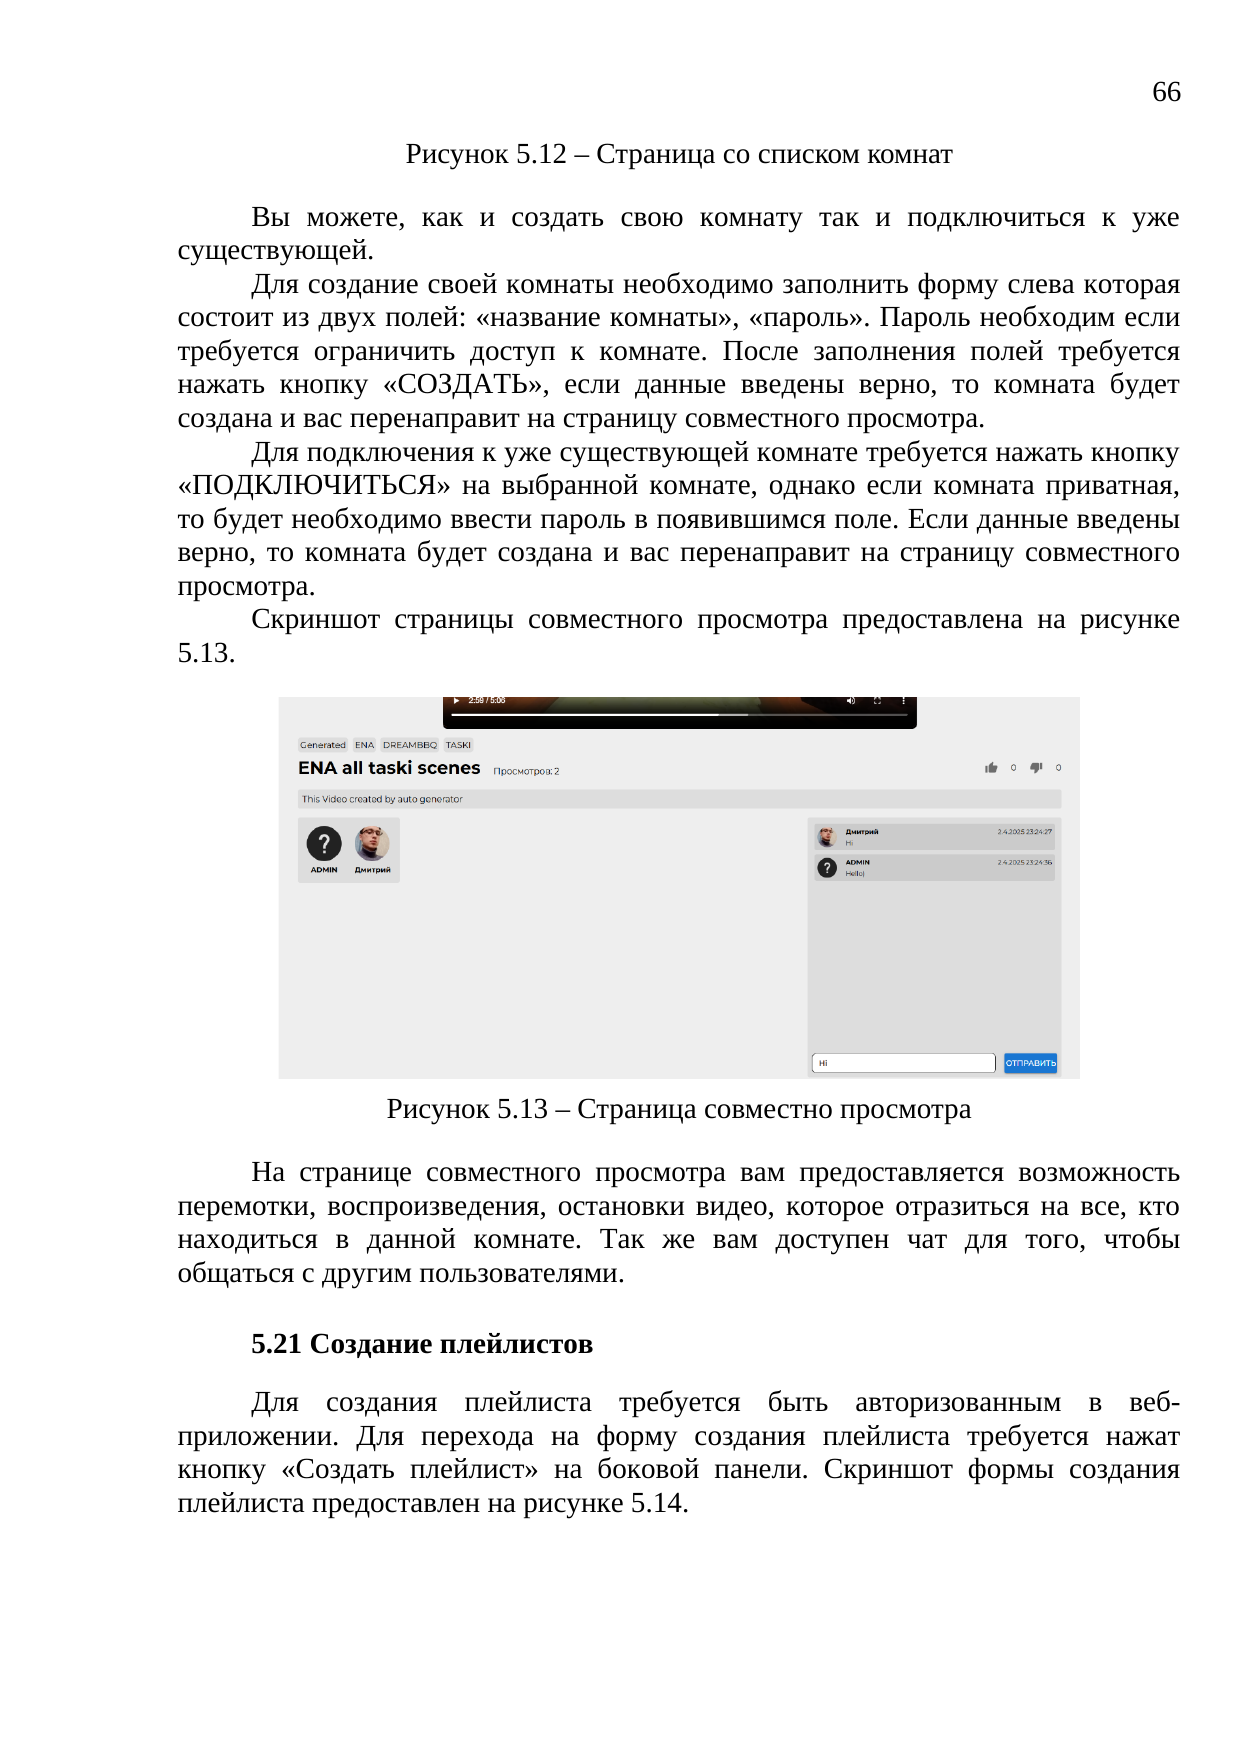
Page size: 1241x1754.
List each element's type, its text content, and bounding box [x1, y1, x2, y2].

text На странице совместного просмотра вам предоставляется возможность перемотки, воспроизведения, остановки видео, которое отразиться на все, кто находиться в данной комнате. Так же вам доступен чат для того, чтобы общаться с другим пользователями. [177, 1154, 1181, 1288]
text Скриншот страницы совместного просмотра предоставлена на рисунке 5.13. [177, 601, 1181, 668]
text Рисунок 5.13 – Страница совместно просмотра [177, 1091, 1181, 1125]
picture [278, 697, 1080, 1079]
text Для создания плейлиста требуется быть авторизованным в веб-приложении. Для перехода на форму создания плейлиста требуется нажат кнопку «Создать плейлист» на боковой панели. Скриншот формы создания плейлиста предоставлен на рисунке 5.14. [177, 1384, 1181, 1518]
text Для подключения к уже существующей комнате требуется нажать кнопку «ПОДКЛЮЧИТЬСЯ» на выбранной комнате, однако если комната приватная, то будет необходимо ввести пароль в появившимся поле. Если данные введены верно, то комната будет создана и вас перенаправит на страницу совместного просмотра. [177, 434, 1181, 601]
text Создание плейлистов [251, 1326, 1181, 1359]
text Рисунок 5.12 – Страница со списком комнат [177, 136, 1181, 170]
text Для создание своей комнаты необходимо заполнить форму слева которая состоит из двух полей: «название комнаты», «пароль». Пароль необходим если требуется ограничить доступ к комнате. После заполнения полей требуется нажать кнопку «СОЗДАТЬ», если данные введены верно, то комната будет создана и вас перенаправит на страницу совместного просмотра. [177, 266, 1181, 434]
text Вы можете, как и создать свою комнату так и подключиться к уже существующей. [177, 199, 1181, 266]
